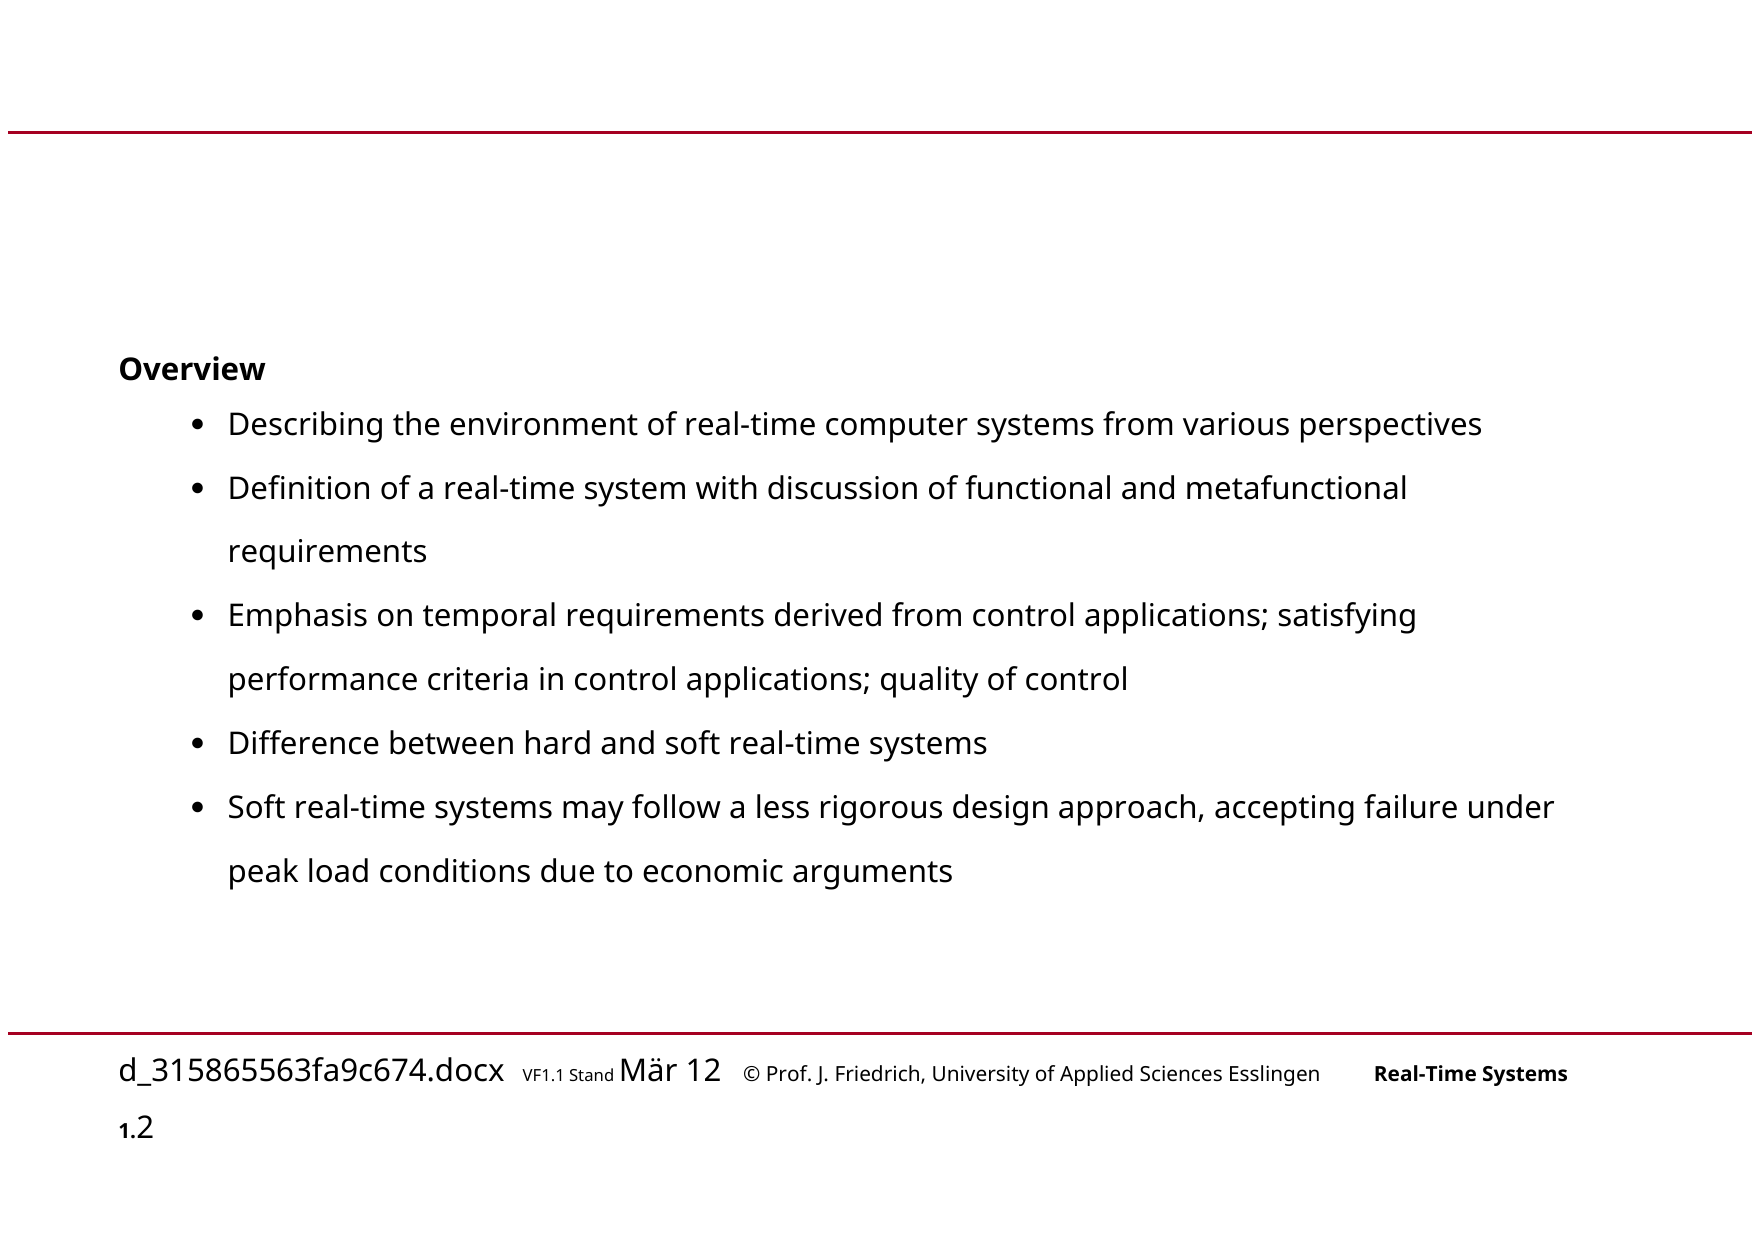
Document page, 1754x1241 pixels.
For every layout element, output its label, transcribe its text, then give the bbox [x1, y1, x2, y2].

list Soft real-time systems may follow a less rigorous design approach, accepting failure under peak load conditions due to economic arguments [192, 785, 1606, 891]
list Difference between hard and soft real-time systems [192, 721, 1606, 764]
list Describing the environment of real-time computer systems from various perspectives [192, 402, 1606, 444]
list Definition of a real-time system with discussion of functional and metafunctional requirements [192, 466, 1606, 572]
list Emphasis on temporal requirements derived from control applications; satisfying performance criteria in control applications; quality of control [192, 593, 1606, 700]
subtitle Overview [118, 347, 1606, 389]
